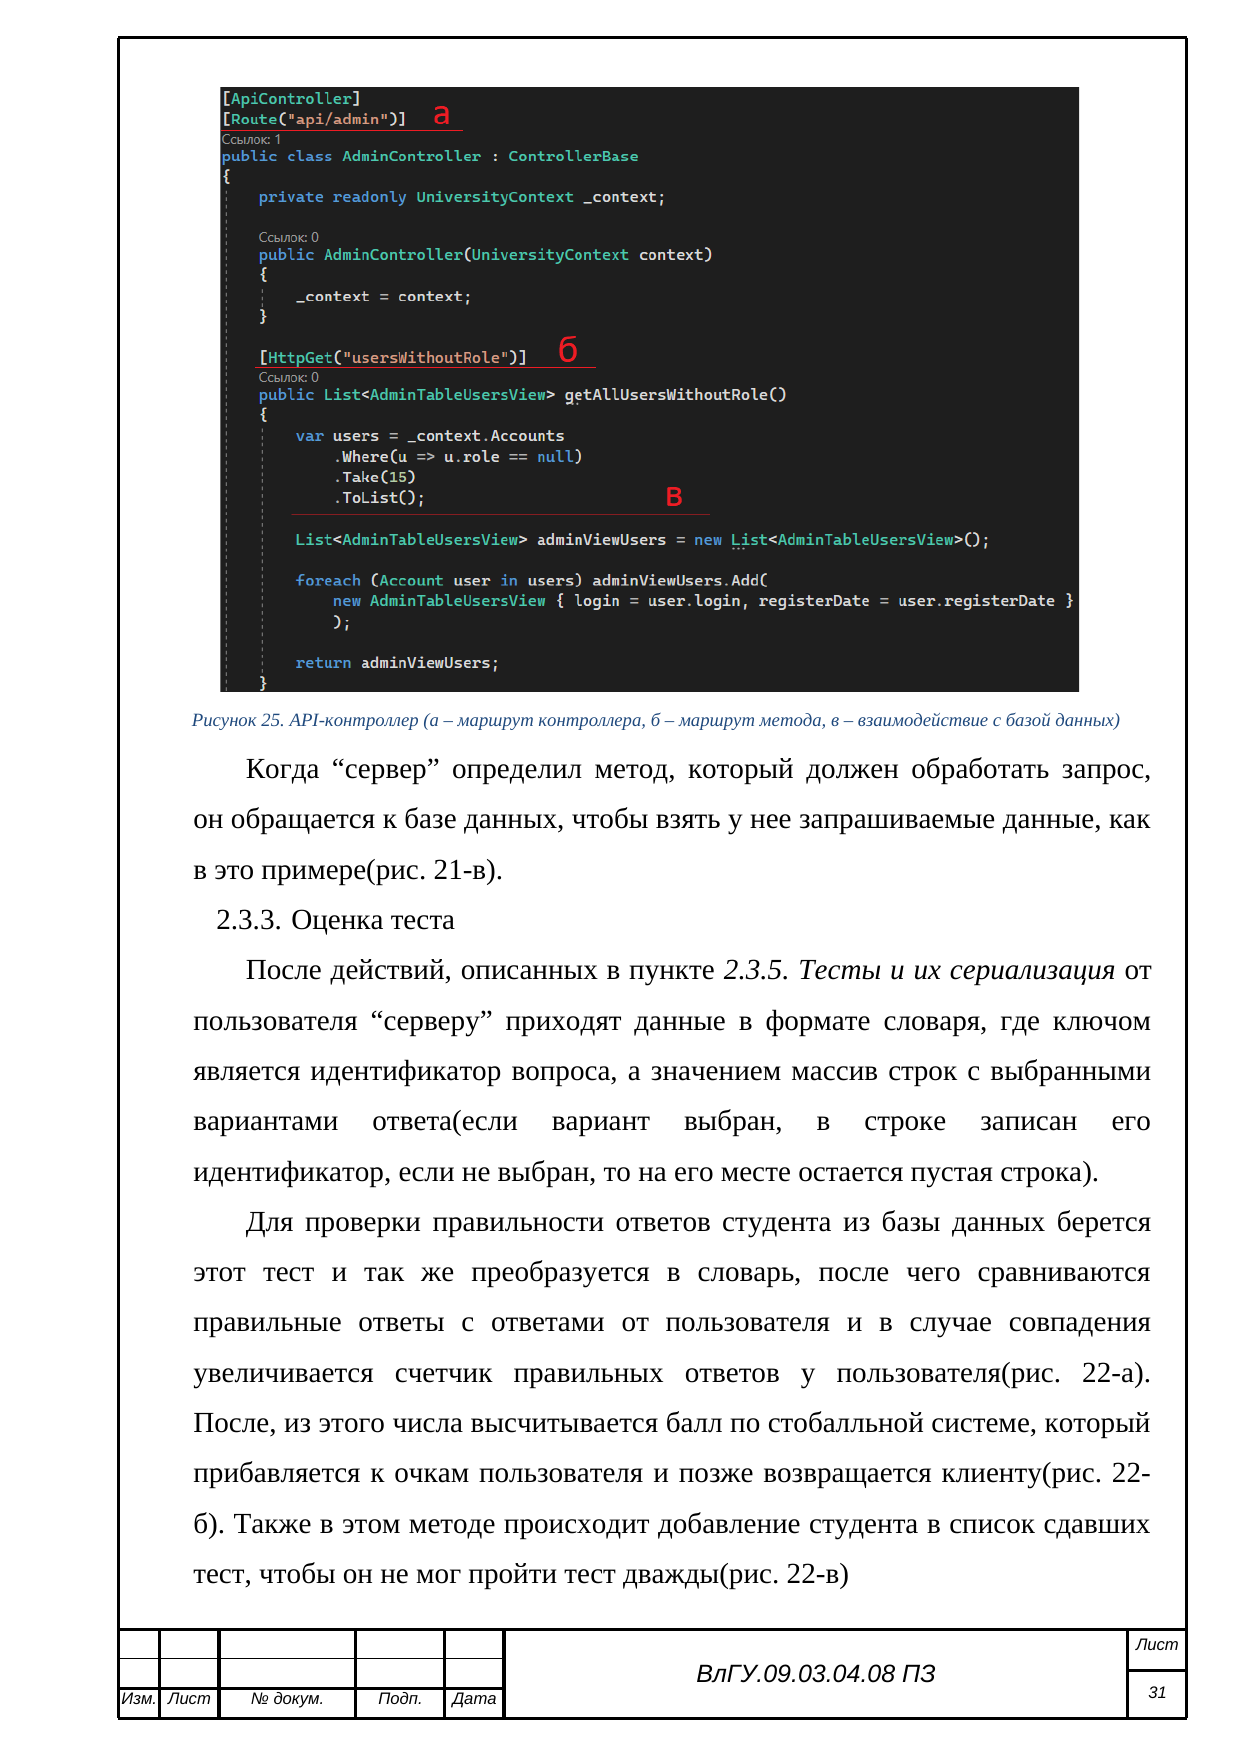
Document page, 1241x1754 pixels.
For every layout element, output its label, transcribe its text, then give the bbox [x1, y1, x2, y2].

list Оценка теста [216, 902, 1152, 936]
list После действий, описанных в пункте 2.3.5. Тесты и их сериализация от пользователя “серверу” приходят данные в формате словаря, где ключом является идентификатор вопроса, а значением массив строк с выбранными вариантами ответа(если вариант выбран, в строке записан его идентификатор, если не выбран, то на его месте остается пустая строка). [193, 952, 1152, 1187]
list Когда “сервер” определил метод, который должен обработать запрос, он обращается к базе данных, чтобы взять у нее запрашиваемые данные, как в это примере(рис. 21-в). [193, 751, 1152, 885]
picture [220, 87, 1080, 692]
list Для проверки правильности ответов студента из базы данных берется этот тест и так же преобразуется в словарь, после чего сравниваются правильные ответы с ответами от пользователя и в случае совпадения увеличивается счетчик правильных ответов у пользователя(рис. 22-а). После, из этого числа высчитывается балл по стобалльной системе, который прибавляется к очкам пользователя и позже возвращается клиенту(рис. 22-б). Также в этом методе происходит добавление студента в список сдавших тест, чтобы он не мог пройти тест дважды(рис. 22-в) [193, 1204, 1152, 1590]
text Рисунок 25. API-контроллер (а – маршрут контроллера, б – маршрут метода, в – взаимодействие с базой данных) [118, 709, 1194, 730]
